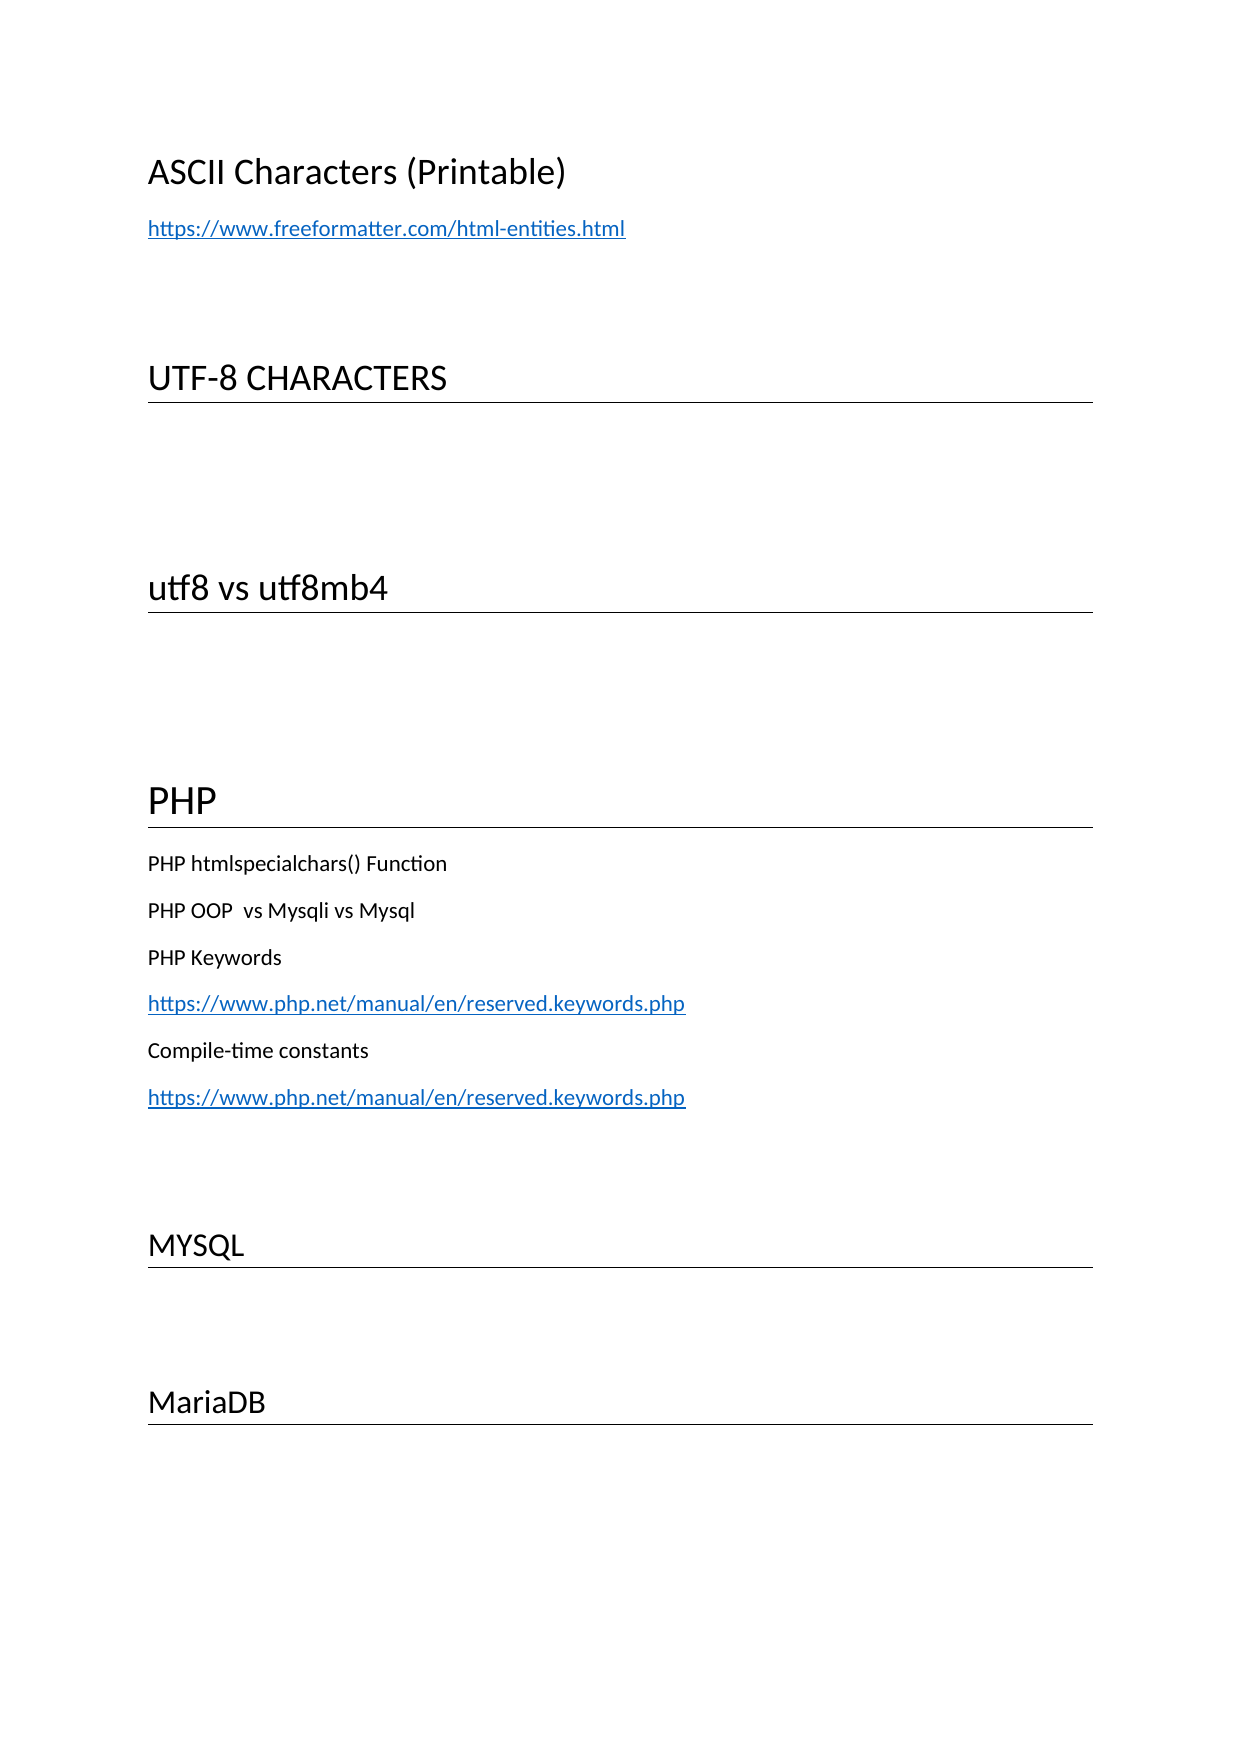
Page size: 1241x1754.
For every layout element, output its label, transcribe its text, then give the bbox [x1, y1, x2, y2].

text Compile-time constants [148, 1036, 1093, 1064]
text PHP OOP vs Mysqli vs Mysql [148, 896, 1093, 924]
text MariaDB [148, 1381, 1093, 1424]
text PHP htmlspecialchars() Function [148, 849, 1093, 877]
text MYSQL [148, 1224, 1093, 1267]
text UTF-8 CHARACTERS [148, 354, 1093, 402]
text https://www.freeformatter.com/html-entities.html [148, 214, 1093, 242]
text utf8 vs utf8mb4 [148, 564, 1093, 612]
text PHP Keywords [148, 943, 1093, 971]
text https://www.php.net/manual/en/reserved.keywords.php [148, 989, 1093, 1017]
text PHP [148, 774, 1093, 827]
text ASCII Characters (Printable) [148, 148, 1093, 193]
text https://www.php.net/manual/en/reserved.keywords.php [148, 1083, 1093, 1111]
